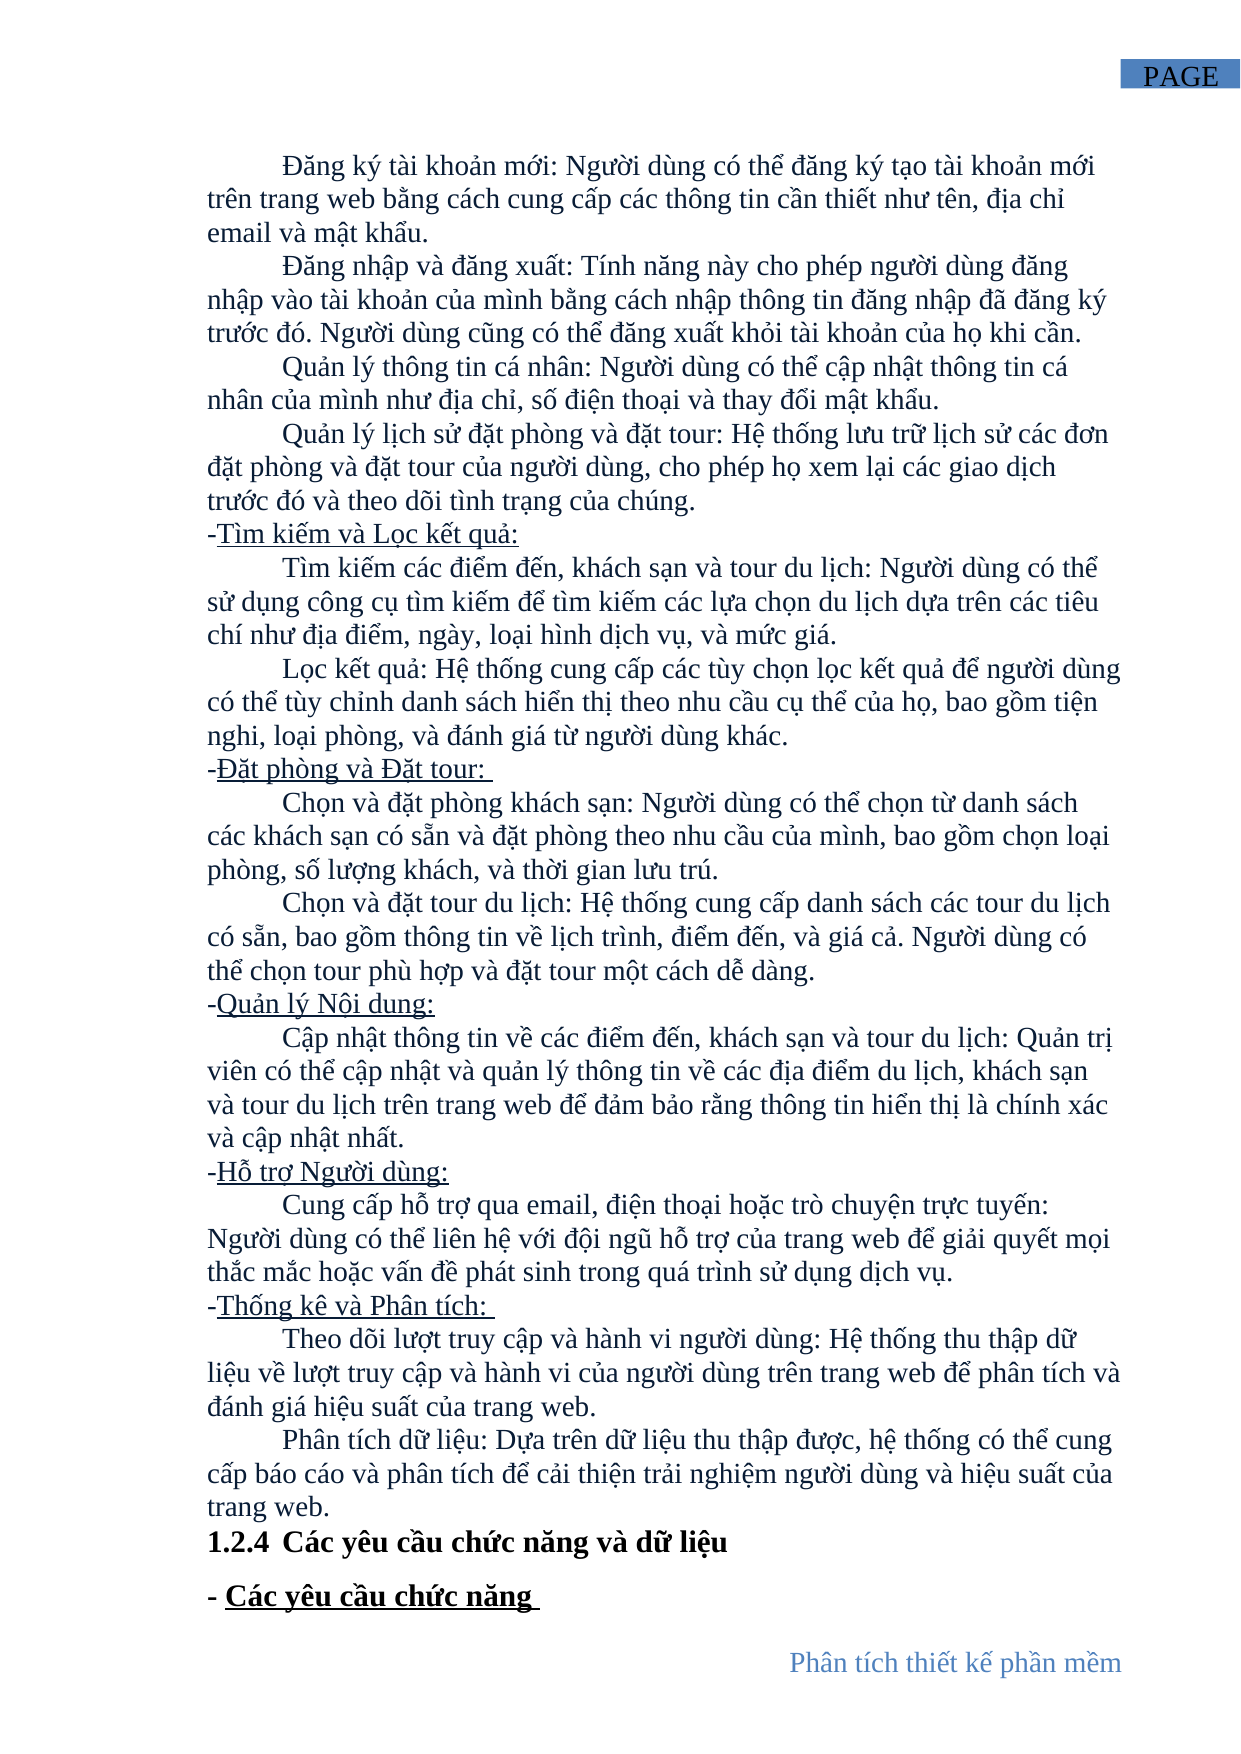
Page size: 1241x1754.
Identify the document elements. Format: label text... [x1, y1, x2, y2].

text Quản lý lịch sử đặt phòng và đặt tour: Hệ thống lưu trữ lịch sử các đơn đặt phòng và đặt tour của người dùng, cho phép họ xem lại các giao dịch trước đó và theo dõi tình trạng của chúng. [207, 416, 1122, 517]
text -Quản lý Nội dung: [207, 986, 1122, 1020]
text Theo dõi lượt truy cập và hành vi người dùng: Hệ thống thu thập dữ liệu về lượt truy cập và hành vi của người dùng trên trang web để phân tích và đánh giá hiệu suất của trang web. [207, 1322, 1122, 1422]
text Cập nhật thông tin về các điểm đến, khách sạn và tour du lịch: Quản trị viên có thể cập nhật và quản lý thông tin về các địa điểm du lịch, khách sạn và tour du lịch trên trang web để đảm bảo rằng thông tin hiển thị là chính xác và cập nhật nhất. [207, 1020, 1122, 1154]
text - Các yêu cầu chức năng [207, 1577, 1122, 1613]
text Quản lý thông tin cá nhân: Người dùng có thể cập nhật thông tin cá nhân của mình như địa chỉ, số điện thoại và thay đổi mật khẩu. [207, 349, 1122, 416]
text Chọn và đặt phòng khách sạn: Người dùng có thể chọn từ danh sách các khách sạn có sẵn và đặt phòng theo nhu cầu của mình, bao gồm chọn loại phòng, số lượng khách, và thời gian lưu trú. [207, 785, 1122, 886]
text -Hỗ trợ Người dùng: [207, 1154, 1122, 1187]
text Phân tích dữ liệu: Dựa trên dữ liệu thu thập được, hệ thống có thể cung cấp báo cáo và phân tích để cải thiện trải nghiệm người dùng và hiệu suất của trang web. [207, 1422, 1122, 1523]
text -Đặt phòng và Đặt tour: [207, 751, 1122, 785]
subtitle Các yêu cầu chức năng và dữ liệu [207, 1523, 1122, 1559]
text -Tìm kiếm và Lọc kết quả: [207, 517, 1122, 550]
text Cung cấp hỗ trợ qua email, điện thoại hoặc trò chuyện trực tuyến: Người dùng có thể liên hệ với đội ngũ hỗ trợ của trang web để giải quyết mọi thắc mắc hoặc vấn đề phát sinh trong quá trình sử dụng dịch vụ. [207, 1187, 1122, 1288]
text Lọc kết quả: Hệ thống cung cấp các tùy chọn lọc kết quả để người dùng có thể tùy chỉnh danh sách hiển thị theo nhu cầu cụ thể của họ, bao gồm tiện nghi, loại phòng, và đánh giá từ người dùng khác. [207, 651, 1122, 751]
text Đăng ký tài khoản mới: Người dùng có thể đăng ký tạo tài khoản mới trên trang web bằng cách cung cấp các thông tin cần thiết như tên, địa chỉ email và mật khẩu. [207, 148, 1122, 248]
text Đăng nhập và đăng xuất: Tính năng này cho phép người dùng đăng nhập vào tài khoản của mình bằng cách nhập thông tin đăng nhập đã đăng ký trước đó. Người dùng cũng có thể đăng xuất khỏi tài khoản của họ khi cần. [207, 248, 1122, 349]
text Chọn và đặt tour du lịch: Hệ thống cung cấp danh sách các tour du lịch có sẵn, bao gồm thông tin về lịch trình, điểm đến, và giá cả. Người dùng có thể chọn tour phù hợp và đặt tour một cách dễ dàng. [207, 886, 1122, 986]
text -Thống kê và Phân tích: [207, 1288, 1122, 1322]
text Tìm kiếm các điểm đến, khách sạn và tour du lịch: Người dùng có thể sử dụng công cụ tìm kiếm để tìm kiếm các lựa chọn du lịch dựa trên các tiêu chí như địa điểm, ngày, loại hình dịch vụ, và mức giá. [207, 550, 1122, 651]
